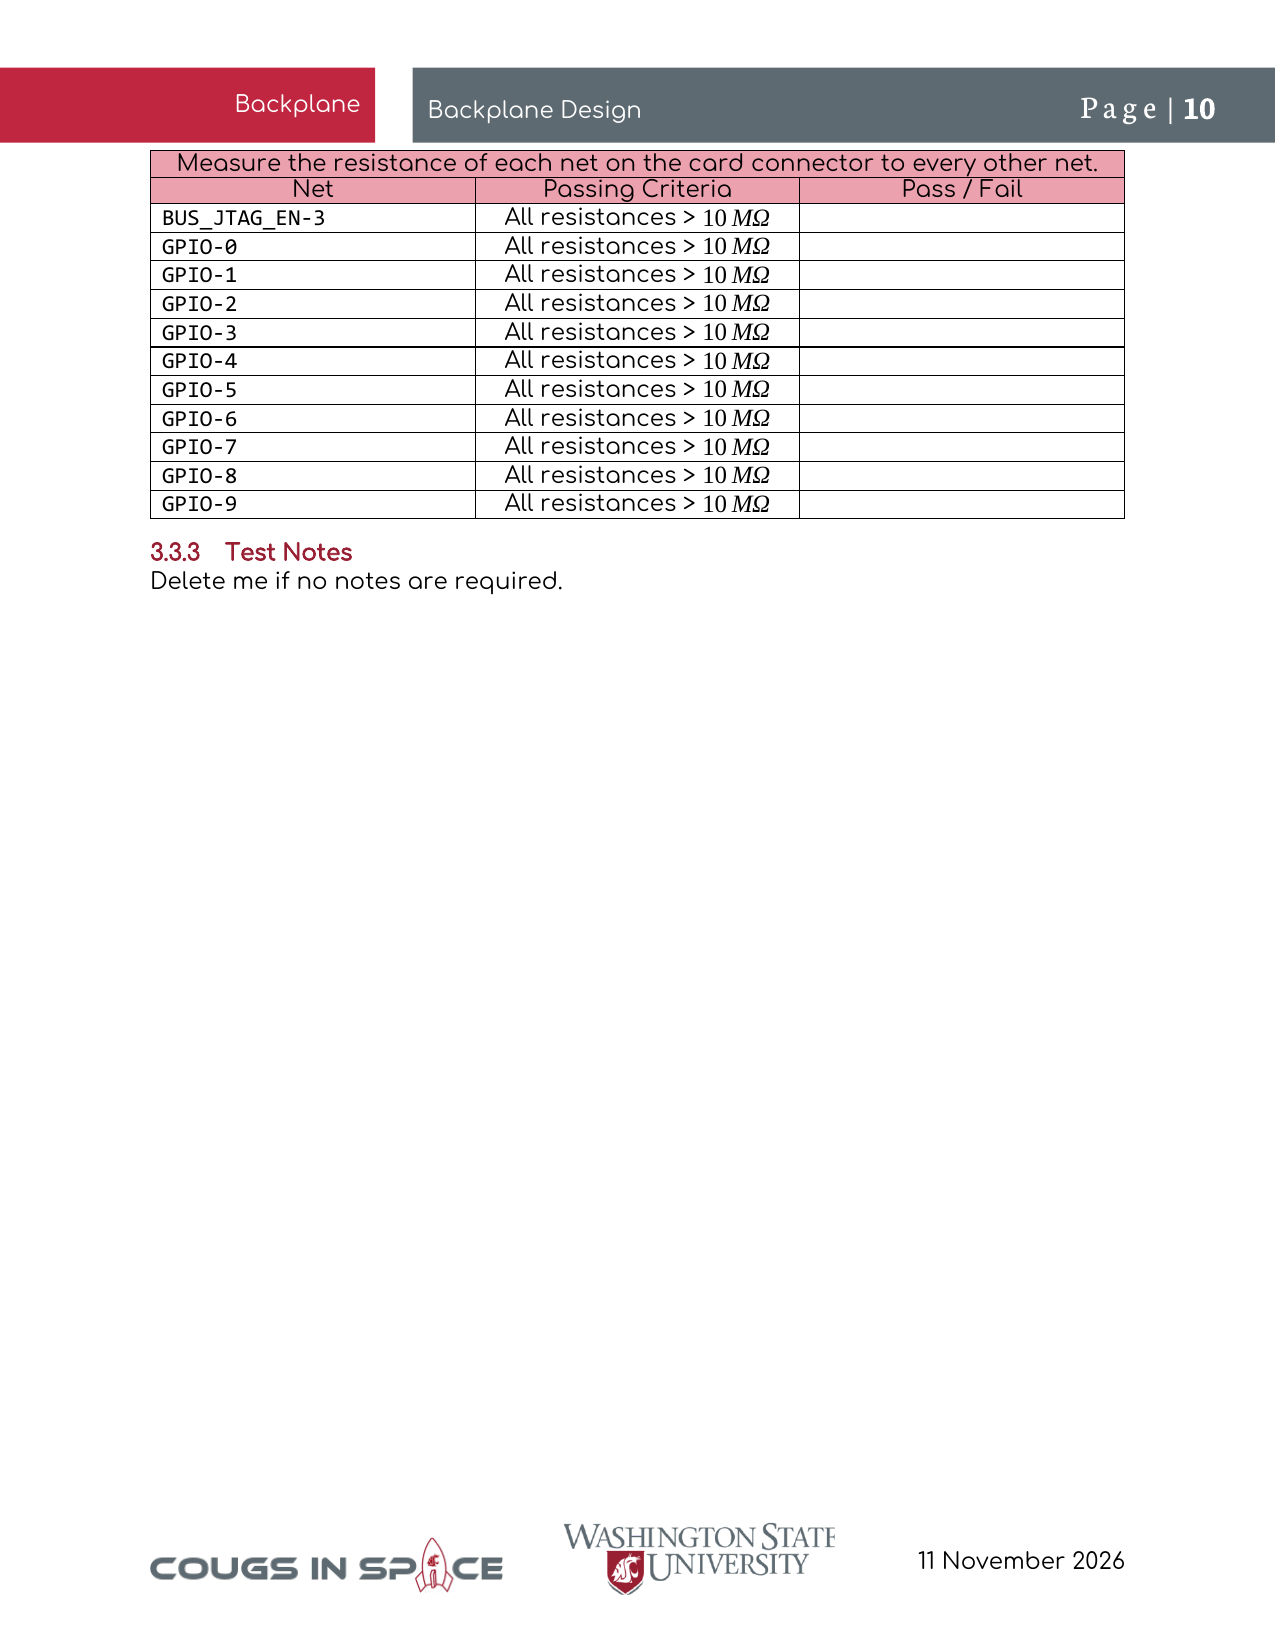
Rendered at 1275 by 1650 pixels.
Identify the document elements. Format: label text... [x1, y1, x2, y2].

table_cell [800, 290, 1124, 318]
table_cell GPIO-5 [151, 376, 475, 404]
table_cell Passing Criteria [476, 178, 799, 203]
table_cell All resistances > [476, 376, 799, 404]
table_cell [800, 433, 1124, 461]
table_header Measure the resistance of each net on the card connector to every other net. [151, 151, 1124, 177]
table_cell All resistances > [476, 433, 799, 461]
text Delete me if no notes are required. [150, 569, 1125, 595]
table_cell All resistances > [476, 462, 799, 489]
table_cell [800, 204, 1124, 232]
table_cell [800, 348, 1124, 375]
table_cell [800, 405, 1124, 432]
table_cell All resistances > [476, 204, 799, 232]
table_cell GPIO-4 [151, 348, 475, 375]
table_cell [800, 491, 1124, 518]
table_cell [800, 261, 1124, 289]
picture [150, 1537, 503, 1594]
table_cell [800, 462, 1124, 489]
picture [562, 1522, 835, 1594]
table_cell [800, 376, 1124, 404]
table_cell All resistances > [476, 319, 799, 346]
table_cell GPIO-7 [151, 433, 475, 461]
table_cell All resistances > [476, 491, 799, 518]
table_cell BUS_JTAG_EN-3 [151, 204, 475, 232]
table_cell [800, 233, 1124, 260]
table_cell All resistances > [476, 290, 799, 318]
table_cell Net [151, 178, 475, 203]
table_cell All resistances > [476, 233, 799, 260]
table_cell GPIO-1 [151, 261, 475, 289]
table_cell GPIO-2 [151, 290, 475, 318]
subtitle Test Notes [150, 540, 1125, 566]
table_cell GPIO-6 [151, 405, 475, 432]
table_cell [800, 319, 1124, 346]
table_cell Pass / Fail [800, 178, 1124, 203]
table_cell All resistances > [476, 261, 799, 289]
table_cell All resistances > [476, 348, 799, 375]
table_cell GPIO-8 [151, 462, 475, 489]
table_cell GPIO-0 [151, 233, 475, 260]
table_cell GPIO-9 [151, 491, 475, 518]
table_cell All resistances > [476, 405, 799, 432]
table_cell GPIO-3 [151, 319, 475, 346]
